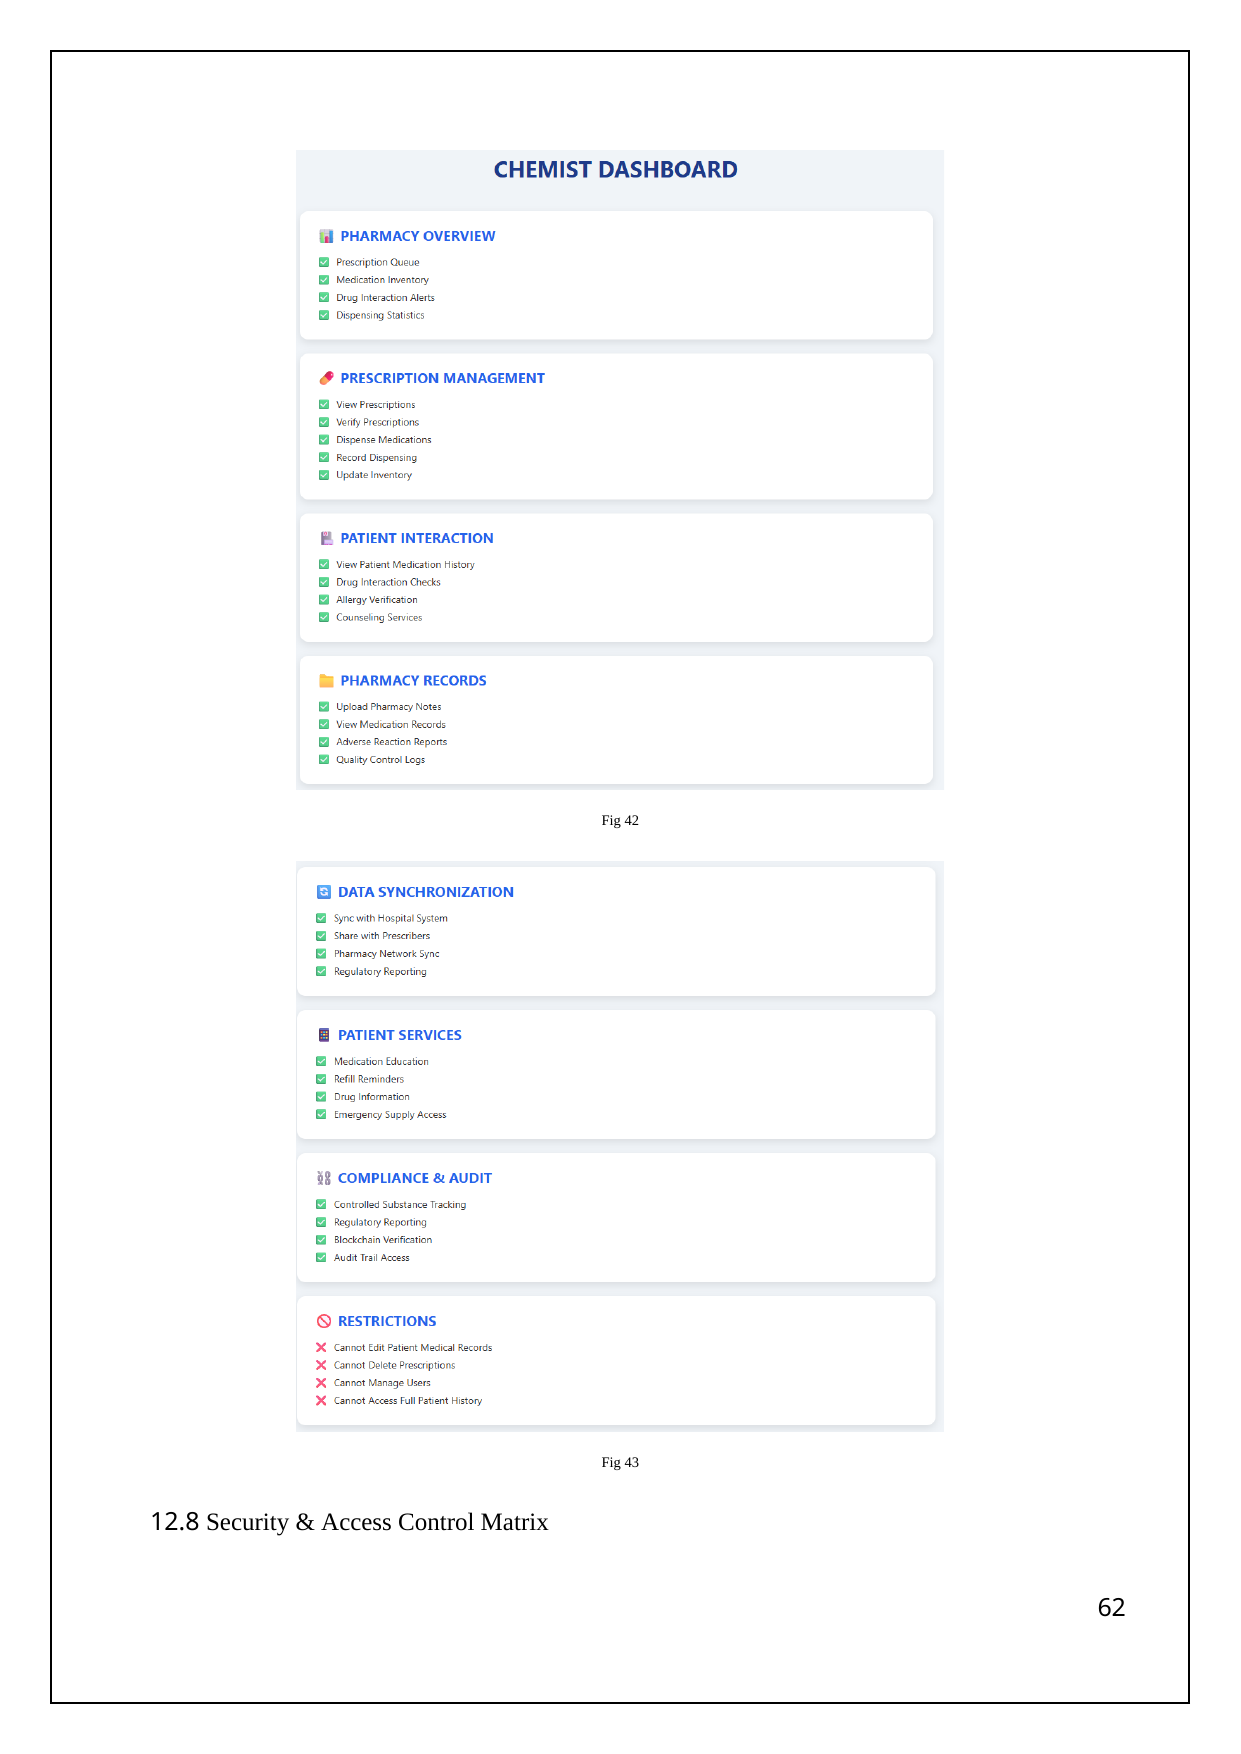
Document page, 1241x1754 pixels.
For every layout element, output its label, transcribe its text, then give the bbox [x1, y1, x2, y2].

text 12.8 Security & Access Control Matrix [150, 1504, 1090, 1538]
picture [296, 861, 944, 1432]
text Fig 43 [150, 1454, 1090, 1483]
picture [296, 150, 945, 790]
text Fig 42 [150, 812, 1090, 840]
